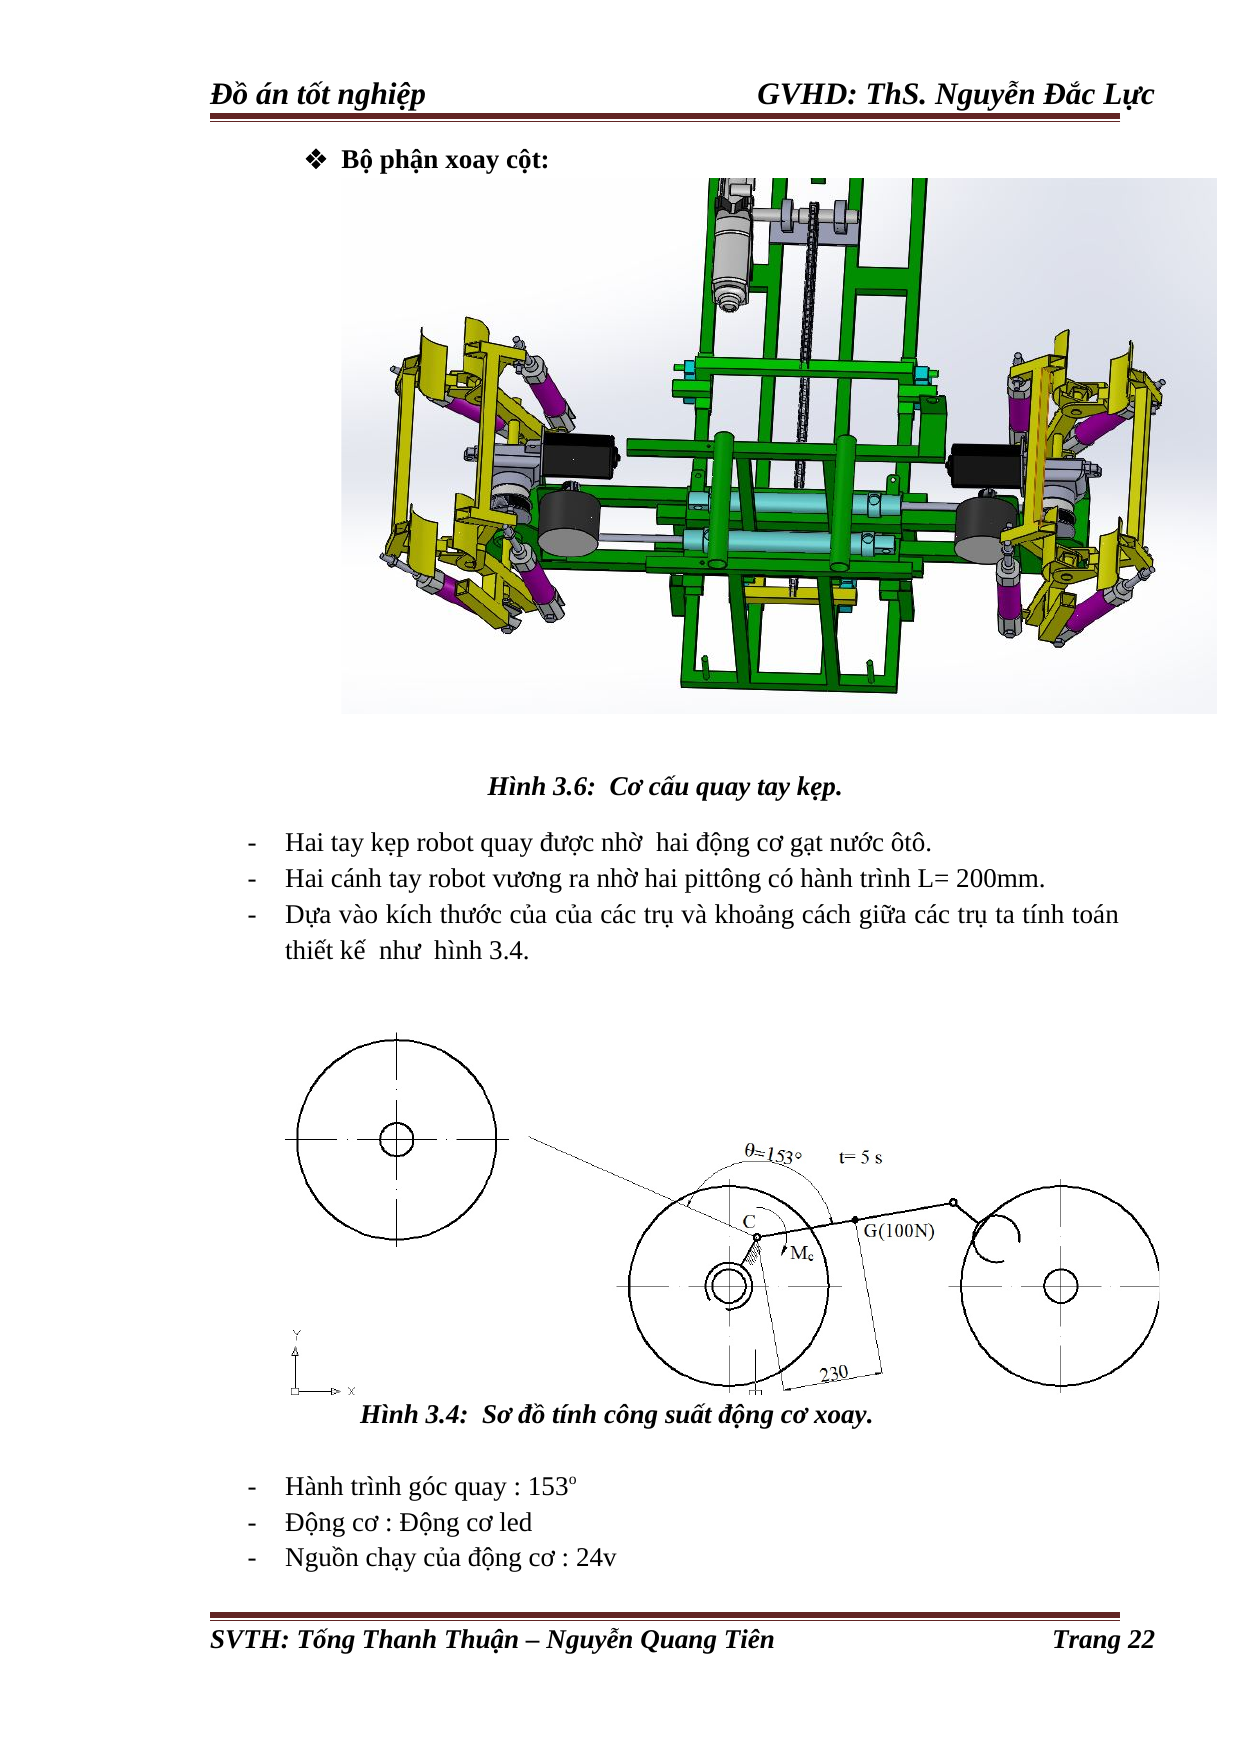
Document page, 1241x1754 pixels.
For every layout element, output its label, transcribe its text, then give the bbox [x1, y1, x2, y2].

list Hành trình góc quay : 153o [247, 1470, 1120, 1501]
list Dựa vào kích thước của của các trụ và khoảng cách giữa các trụ ta tính toán thiết kế như hình 3.4. [247, 898, 1120, 965]
picture [285, 1030, 1160, 1395]
list Hai cánh tay robot vương ra nhờ hai pittông có hành trình L= 200mm. [247, 862, 1120, 893]
list Động cơ : Động cơ led [247, 1506, 1120, 1537]
text Hình 3.6: Cơ cấu quay tay kẹp. [210, 718, 1120, 802]
list Hai tay kẹp robot quay được nhờ hai động cơ gạt nước ôtô. [247, 827, 1120, 858]
list Nguồn chạy của động cơ : 24v [247, 1541, 1120, 1572]
picture [341, 178, 1217, 714]
list Hình 3.4: Sơ đồ tính công suất động cơ xoay. [285, 1398, 1120, 1429]
